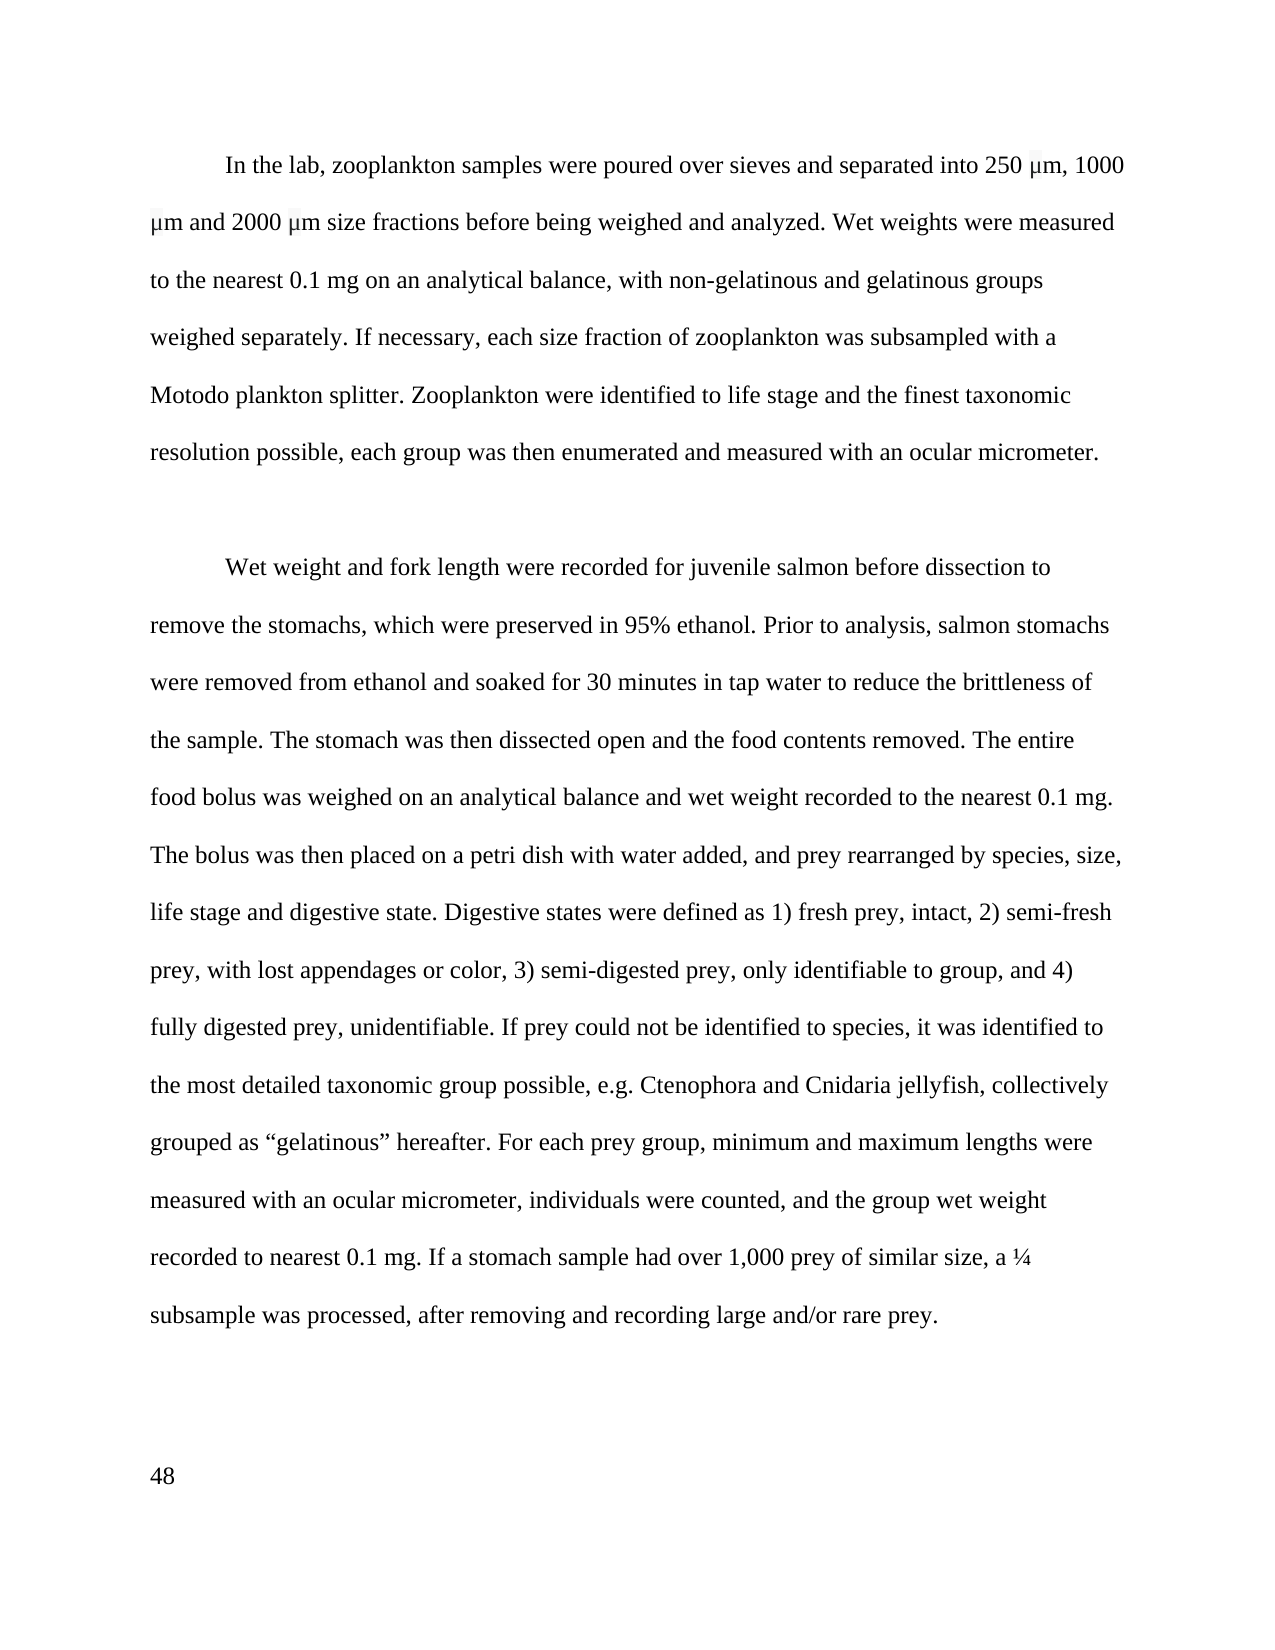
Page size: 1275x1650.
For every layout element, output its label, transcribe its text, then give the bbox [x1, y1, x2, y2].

text In the lab, zooplankton samples were poured over sieves and separated into 250 μm, 1000 μm and 2000 μm size fractions before being weighed and analyzed. Wet weights were measured to the nearest 0.1 mg on an analytical balance, with non-gelatinous and gelatinous groups weighed separately. If necessary, each size fraction of zooplankton was subsampled with a Motodo plankton splitter. Zooplankton were identified to life stage and the finest taxonomic resolution possible, each group was then enumerated and measured with an ocular micrometer. [150, 150, 1125, 466]
text Wet weight and fork length were recorded for juvenile salmon before dissection to remove the stomachs, which were preserved in 95% ethanol. Prior to analysis, salmon stomachs were removed from ethanol and soaked for 30 minutes in tap water to reduce the brittleness of the sample. The stomach was then dissected open and the food contents removed. The entire food bolus was weighed on an analytical balance and wet weight recorded to the nearest 0.1 mg. The bolus was then placed on a petri dish with water added, and prey rearranged by species, size, life stage and digestive state. Digestive states were defined as 1) fresh prey, intact, 2) semi-fresh prey, with lost appendages or color, 3) semi-digested prey, only identifiable to group, and 4) fully digested prey, unidentifiable. If prey could not be identified to species, it was identified to the most detailed taxonomic group possible, e.g. Ctenophora and Cnidaria jellyfish, collectively grouped as “gelatinous” hereafter. For each prey group, minimum and maximum lengths were measured with an ocular micrometer, individuals were counted, and the group wet weight recorded to nearest 0.1 mg. If a stomach sample had over 1,000 prey of similar size, a ¼ subsample was processed, after removing and recording large and/or rare prey. [150, 552, 1125, 1329]
